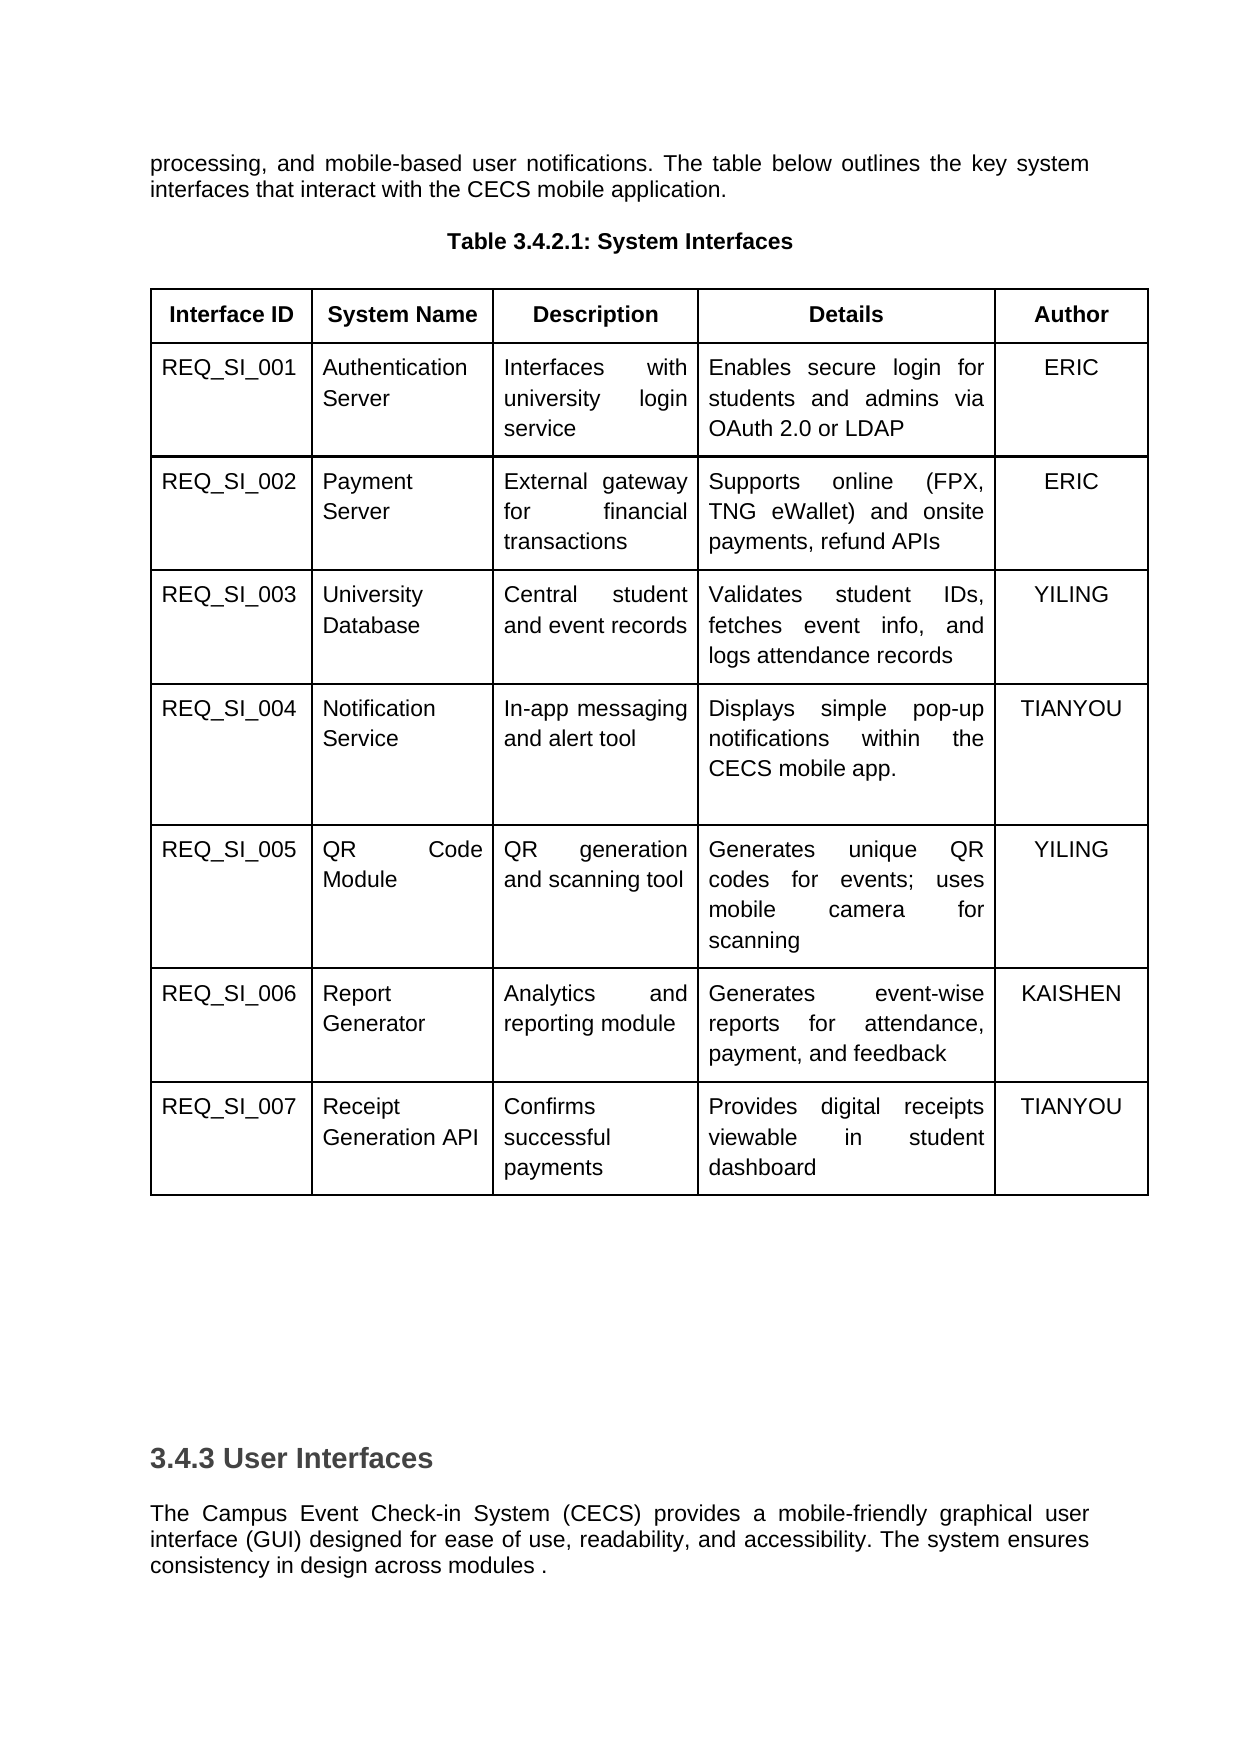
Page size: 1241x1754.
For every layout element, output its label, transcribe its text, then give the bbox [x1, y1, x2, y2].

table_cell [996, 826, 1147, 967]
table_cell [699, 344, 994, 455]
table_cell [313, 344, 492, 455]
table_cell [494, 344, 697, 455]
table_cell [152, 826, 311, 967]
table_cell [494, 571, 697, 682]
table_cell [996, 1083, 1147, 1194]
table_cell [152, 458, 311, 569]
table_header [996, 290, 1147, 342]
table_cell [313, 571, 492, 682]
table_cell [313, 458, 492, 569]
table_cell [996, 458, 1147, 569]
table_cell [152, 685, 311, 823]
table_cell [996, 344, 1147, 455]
subtitle 3.4.3 User Interfaces [150, 1441, 1090, 1475]
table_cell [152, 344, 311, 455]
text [150, 150, 1090, 203]
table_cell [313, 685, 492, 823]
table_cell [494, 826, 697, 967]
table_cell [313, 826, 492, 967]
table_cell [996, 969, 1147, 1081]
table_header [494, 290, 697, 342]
text The Campus Event Check-in System (CECS) provides a mobile-friendly graphical user interface (GUI) designed for ease of use, readability, and accessibility. The system ensures consistency in design across modules . [150, 1500, 1090, 1579]
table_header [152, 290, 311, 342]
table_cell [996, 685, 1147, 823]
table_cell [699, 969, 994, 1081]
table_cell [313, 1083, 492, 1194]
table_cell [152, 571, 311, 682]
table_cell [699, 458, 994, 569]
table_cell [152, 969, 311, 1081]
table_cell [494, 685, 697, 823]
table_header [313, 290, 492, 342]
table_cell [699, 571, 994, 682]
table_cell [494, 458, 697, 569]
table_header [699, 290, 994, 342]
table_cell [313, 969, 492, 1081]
text Table 3.4.2.1: System Interfaces [150, 228, 1090, 254]
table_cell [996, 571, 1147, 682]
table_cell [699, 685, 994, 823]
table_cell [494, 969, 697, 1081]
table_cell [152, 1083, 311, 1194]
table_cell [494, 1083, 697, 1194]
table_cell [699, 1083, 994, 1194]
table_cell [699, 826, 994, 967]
